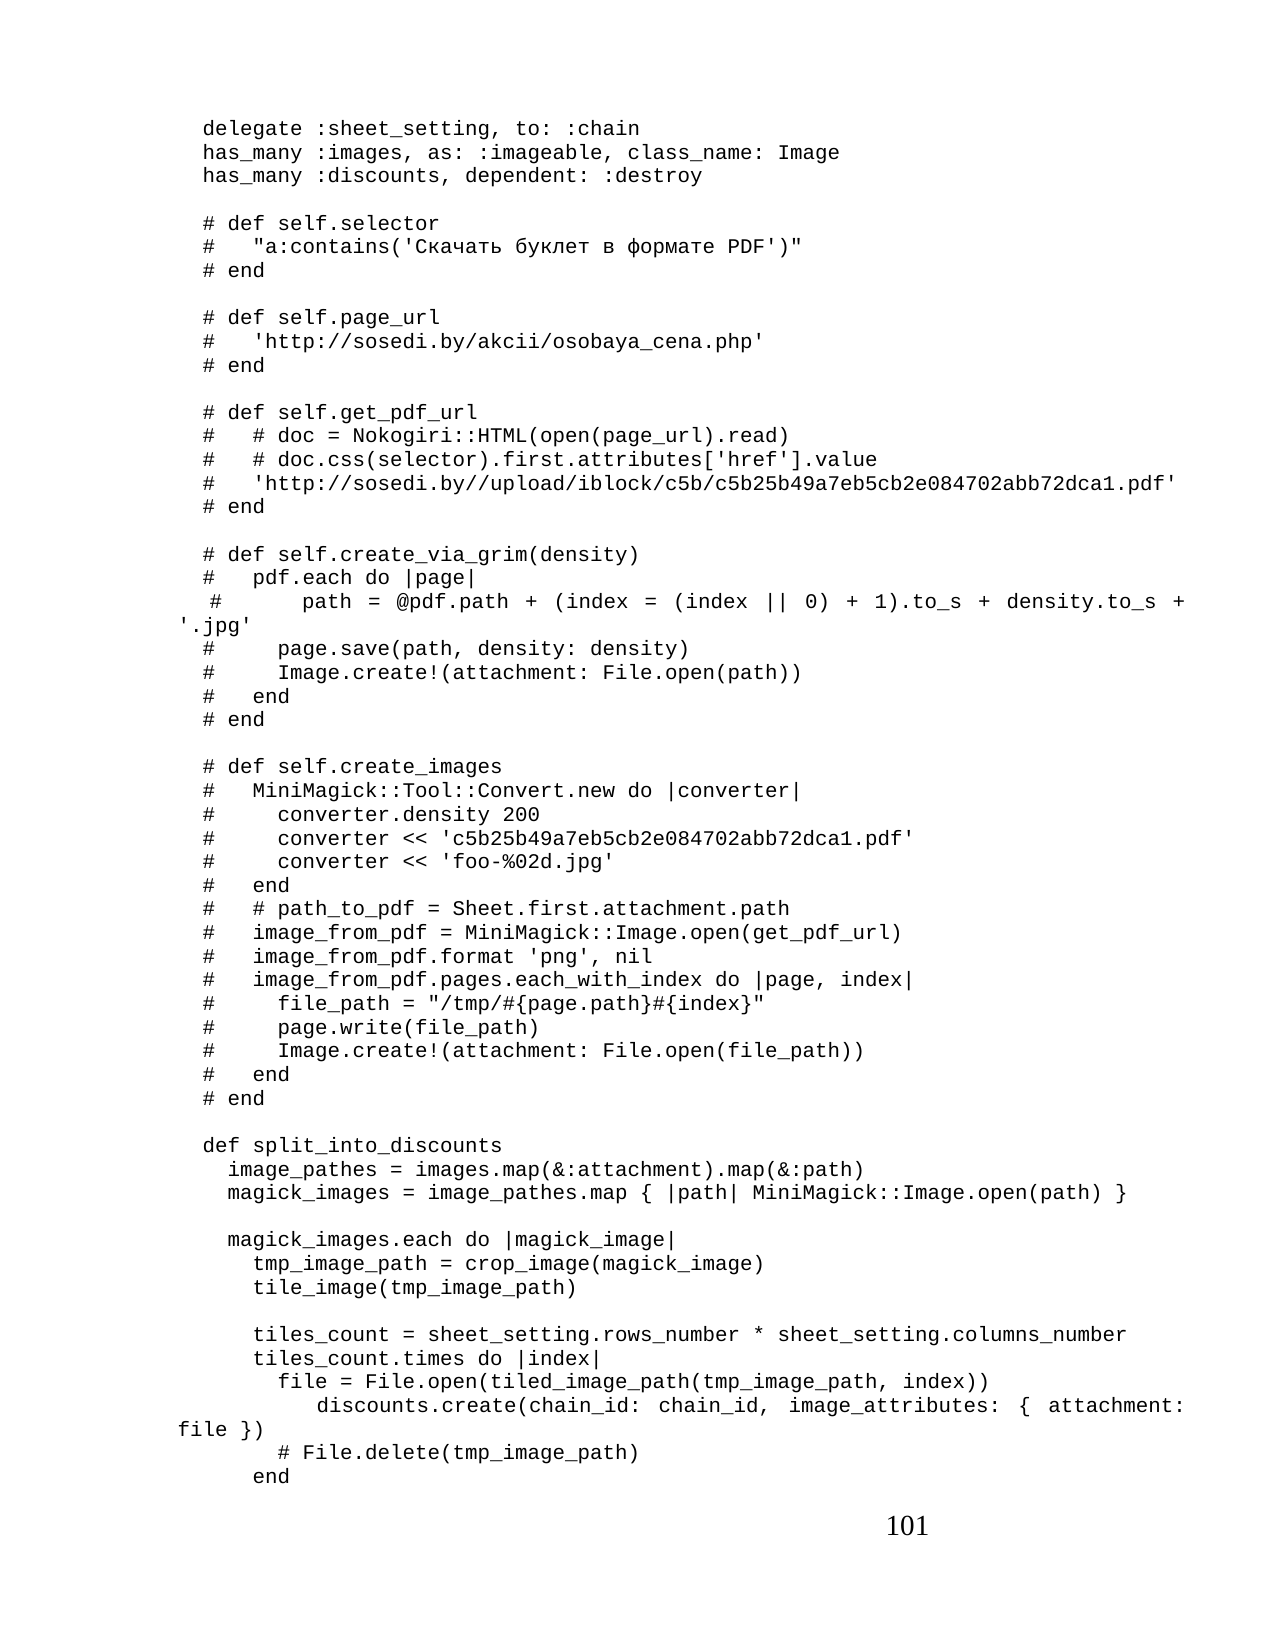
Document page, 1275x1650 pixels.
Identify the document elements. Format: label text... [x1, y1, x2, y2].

text tile_image(tmp_image_path) [177, 1277, 1186, 1300]
text # Image.create!(attachment: File.open(path)) [177, 662, 1186, 686]
text # end [177, 709, 1186, 733]
text # 'http://sosedi.by/akcii/osobaya_cena.php' [177, 331, 1186, 354]
text # def self.page_url [177, 307, 1186, 331]
text # # doc.css(selector).first.attributes['href'].value [177, 449, 1186, 473]
text delegate :sheet_setting, to: :chain [177, 118, 1186, 142]
text # page.write(file_path) [177, 1017, 1186, 1040]
text # pdf.each do |page| [177, 567, 1186, 591]
text end [177, 1466, 1186, 1489]
text # def self.selector [177, 213, 1186, 236]
text # def self.get_pdf_url [177, 402, 1186, 426]
text def split_into_discounts [177, 1135, 1186, 1158]
text # end [177, 1088, 1186, 1111]
text # "a:contains('Скачать буклет в формате PDF')" [177, 236, 1186, 260]
text # end [177, 686, 1186, 709]
text # # doc = Nokogiri::HTML(open(page_url).read) [177, 426, 1186, 449]
text # # path_to_pdf = Sheet.first.attachment.path [177, 898, 1186, 922]
text # end [177, 496, 1186, 520]
text # image_from_pdf.format 'png', nil [177, 946, 1186, 969]
text has_many :images, as: :imageable, class_name: Image [177, 142, 1186, 165]
text # MiniMagick::Tool::Convert.new do |converter| [177, 780, 1186, 804]
text discounts.create(chain_id: chain_id, image_attributes: { attachment: file }) [177, 1395, 1186, 1442]
text tiles_count.times do |index| [177, 1348, 1186, 1371]
text # end [177, 260, 1186, 284]
text # 'http://sosedi.by//upload/iblock/c5b/c5b25b49a7eb5cb2e084702abb72dca1.pdf' [177, 473, 1186, 496]
text # end [177, 354, 1186, 378]
text # end [177, 875, 1186, 898]
text file = File.open(tiled_image_path(tmp_image_path, index)) [177, 1371, 1186, 1395]
text has_many :discounts, dependent: :destroy [177, 165, 1186, 189]
text # File.delete(tmp_image_path) [177, 1442, 1186, 1466]
text tmp_image_path = crop_image(magick_image) [177, 1253, 1186, 1277]
text # end [177, 1064, 1186, 1088]
text # def self.create_via_grim(density) [177, 544, 1186, 567]
text # converter.density 200 [177, 804, 1186, 827]
text image_pathes = images.map(&:attachment).map(&:path) [177, 1158, 1186, 1182]
text # image_from_pdf.pages.each_with_index do |page, index| [177, 969, 1186, 993]
text # Image.create!(attachment: File.open(file_path)) [177, 1040, 1186, 1064]
text # file_path = "/tmp/#{page.path}#{index}" [177, 993, 1186, 1017]
text # def self.create_images [177, 757, 1186, 780]
text tiles_count = sheet_setting.rows_number * sheet_setting.columns_number [177, 1324, 1186, 1348]
text magick_images.each do |magick_image| [177, 1229, 1186, 1253]
text # page.save(path, density: density) [177, 638, 1186, 662]
text # converter << 'foo-%02d.jpg' [177, 851, 1186, 875]
text # converter << 'c5b25b49a7eb5cb2e084702abb72dca1.pdf' [177, 827, 1186, 851]
text magick_images = image_pathes.map { |path| MiniMagick::Image.open(path) } [177, 1182, 1186, 1206]
text # path = @pdf.path + (index = (index || 0) + 1).to_s + density.to_s + '.jpg' [177, 591, 1186, 638]
text # image_from_pdf = MiniMagick::Image.open(get_pdf_url) [177, 922, 1186, 946]
